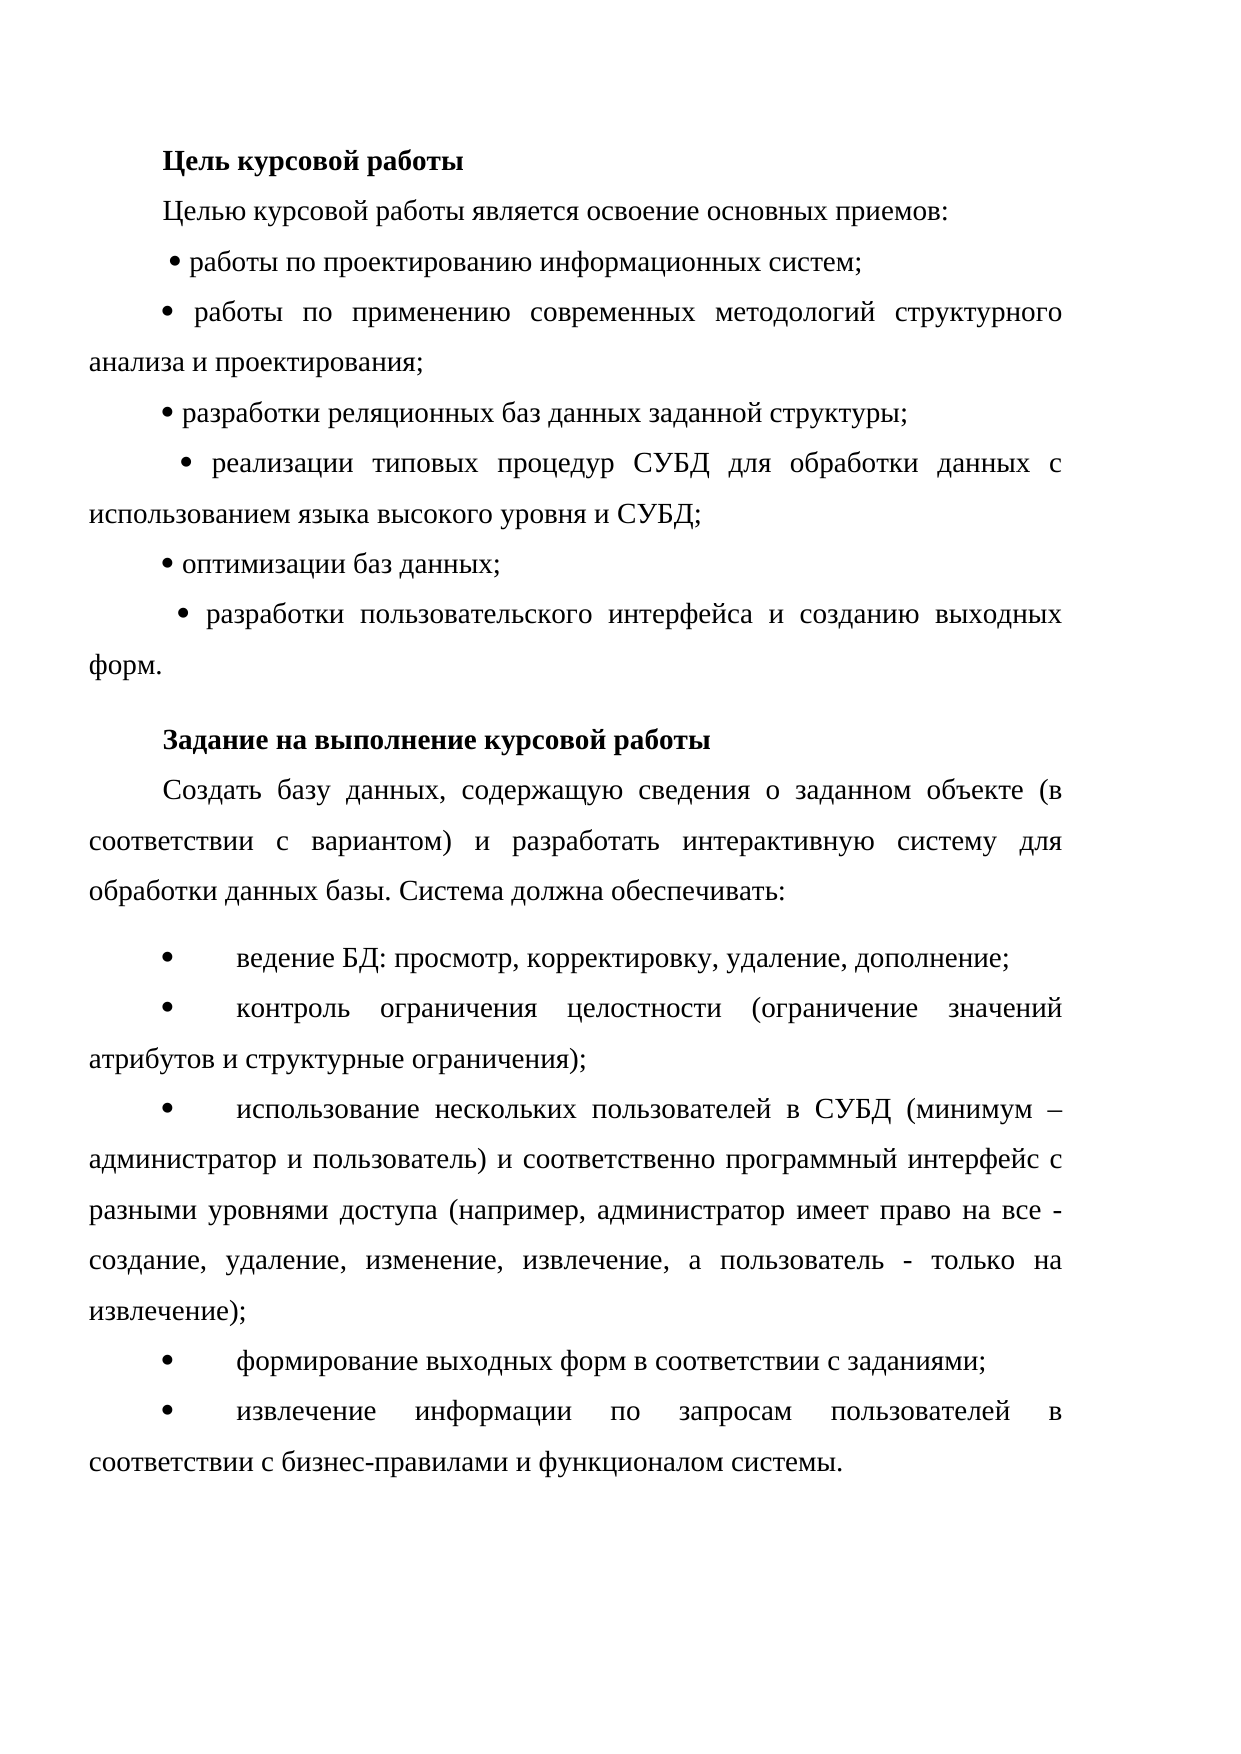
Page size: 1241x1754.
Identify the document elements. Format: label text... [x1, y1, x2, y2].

text реализации типовых процедур СУБД для обработки данных с использованием языка высокого уровня и СУБД; [89, 445, 1063, 529]
text Целью курсовой работы является освоение основных приемов: [89, 193, 1063, 227]
text работы по проектированию информационных систем; [89, 244, 1063, 277]
list извлечение информации по запросам пользователей в соответствии с бизнес-правилами и функционалом системы. [89, 1393, 1063, 1477]
text работы по применению современных методологий структурного анализа и проектирования; [89, 294, 1063, 378]
subtitle Цель курсовой работы [89, 143, 1063, 177]
text разработки пользовательского интерфейса и созданию выходных форм. [89, 596, 1063, 680]
list контроль ограничения целостности (ограничение значений атрибутов и структурные ограничения); [89, 991, 1063, 1074]
text оптимизации баз данных; [89, 546, 1063, 580]
text Создать базу данных, содержащую сведения о заданном объекте (в соответствии с вариантом) и разработать интерактивную систему для обработки данных базы. Система должна обеспечивать: [89, 772, 1063, 907]
list формирование выходных форм в соответствии с заданиями; [89, 1343, 1063, 1377]
list ведение БД: просмотр, корректировку, удаление, дополнение; [89, 940, 1063, 974]
subtitle Задание на выполнение курсовой работы [89, 722, 1063, 756]
text разработки реляционных баз данных заданной структуры; [89, 395, 1063, 428]
list использование нескольких пользователей в СУБД (минимум – администратор и пользователь) и соответственно программный интерфейс с разными уровнями доступа (например, администратор имеет право на все - создание, удаление, изменение, извлечение, а пользователь - только на извлечение); [89, 1091, 1063, 1326]
